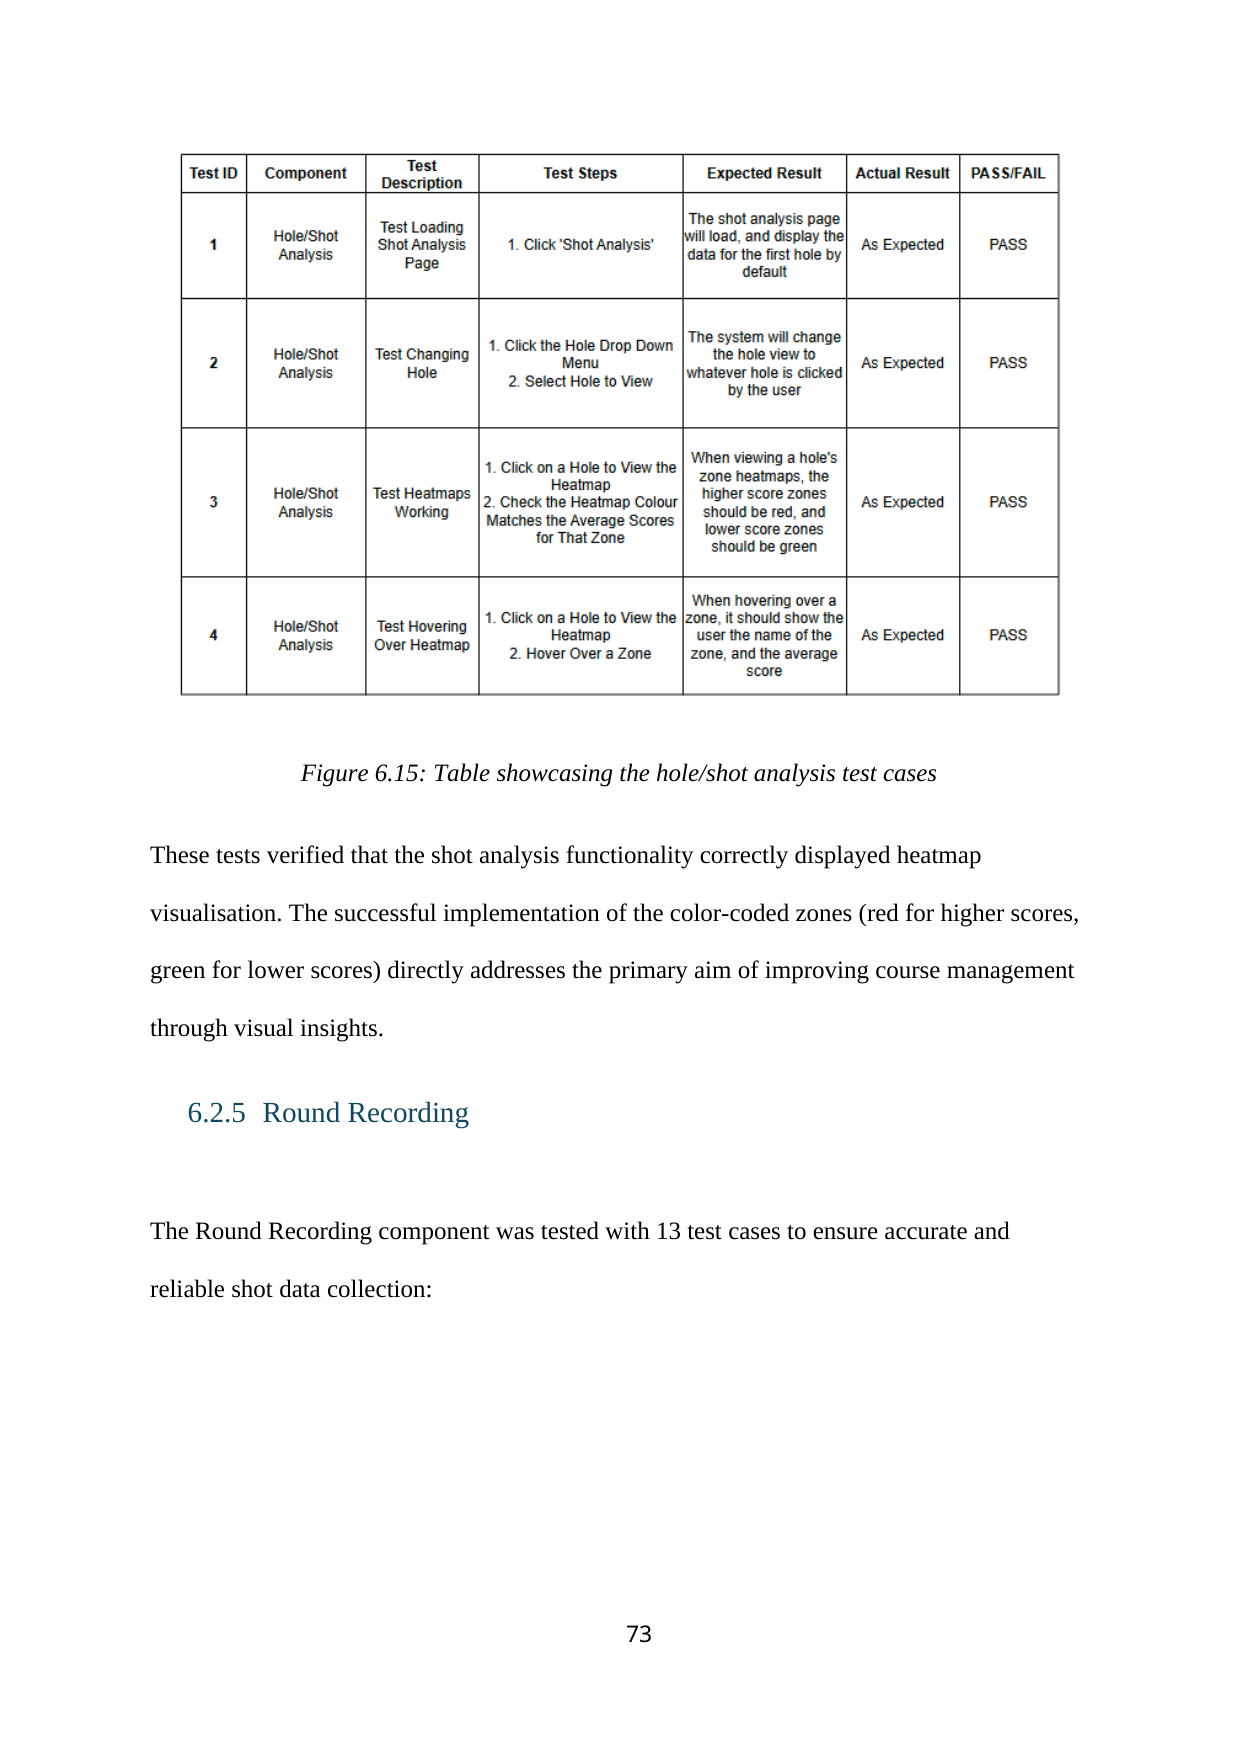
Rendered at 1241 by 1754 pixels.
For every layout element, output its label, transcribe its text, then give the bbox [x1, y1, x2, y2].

text The Round Recording component was tested with 13 test cases to ensure accurate and reliable shot data collection: [150, 1216, 1090, 1303]
picture [176, 150, 1065, 702]
subtitle Round Recording [187, 1095, 1090, 1129]
text Figure 6.15: Table showcasing the hole/shot analysis test cases [150, 758, 1090, 787]
text These tests verified that the shot analysis functionality correctly displayed heatmap visualisation. The successful implementation of the color-coded zones (red for higher scores, green for lower scores) directly addresses the primary aim of improving course management through visual insights. [150, 840, 1090, 1042]
